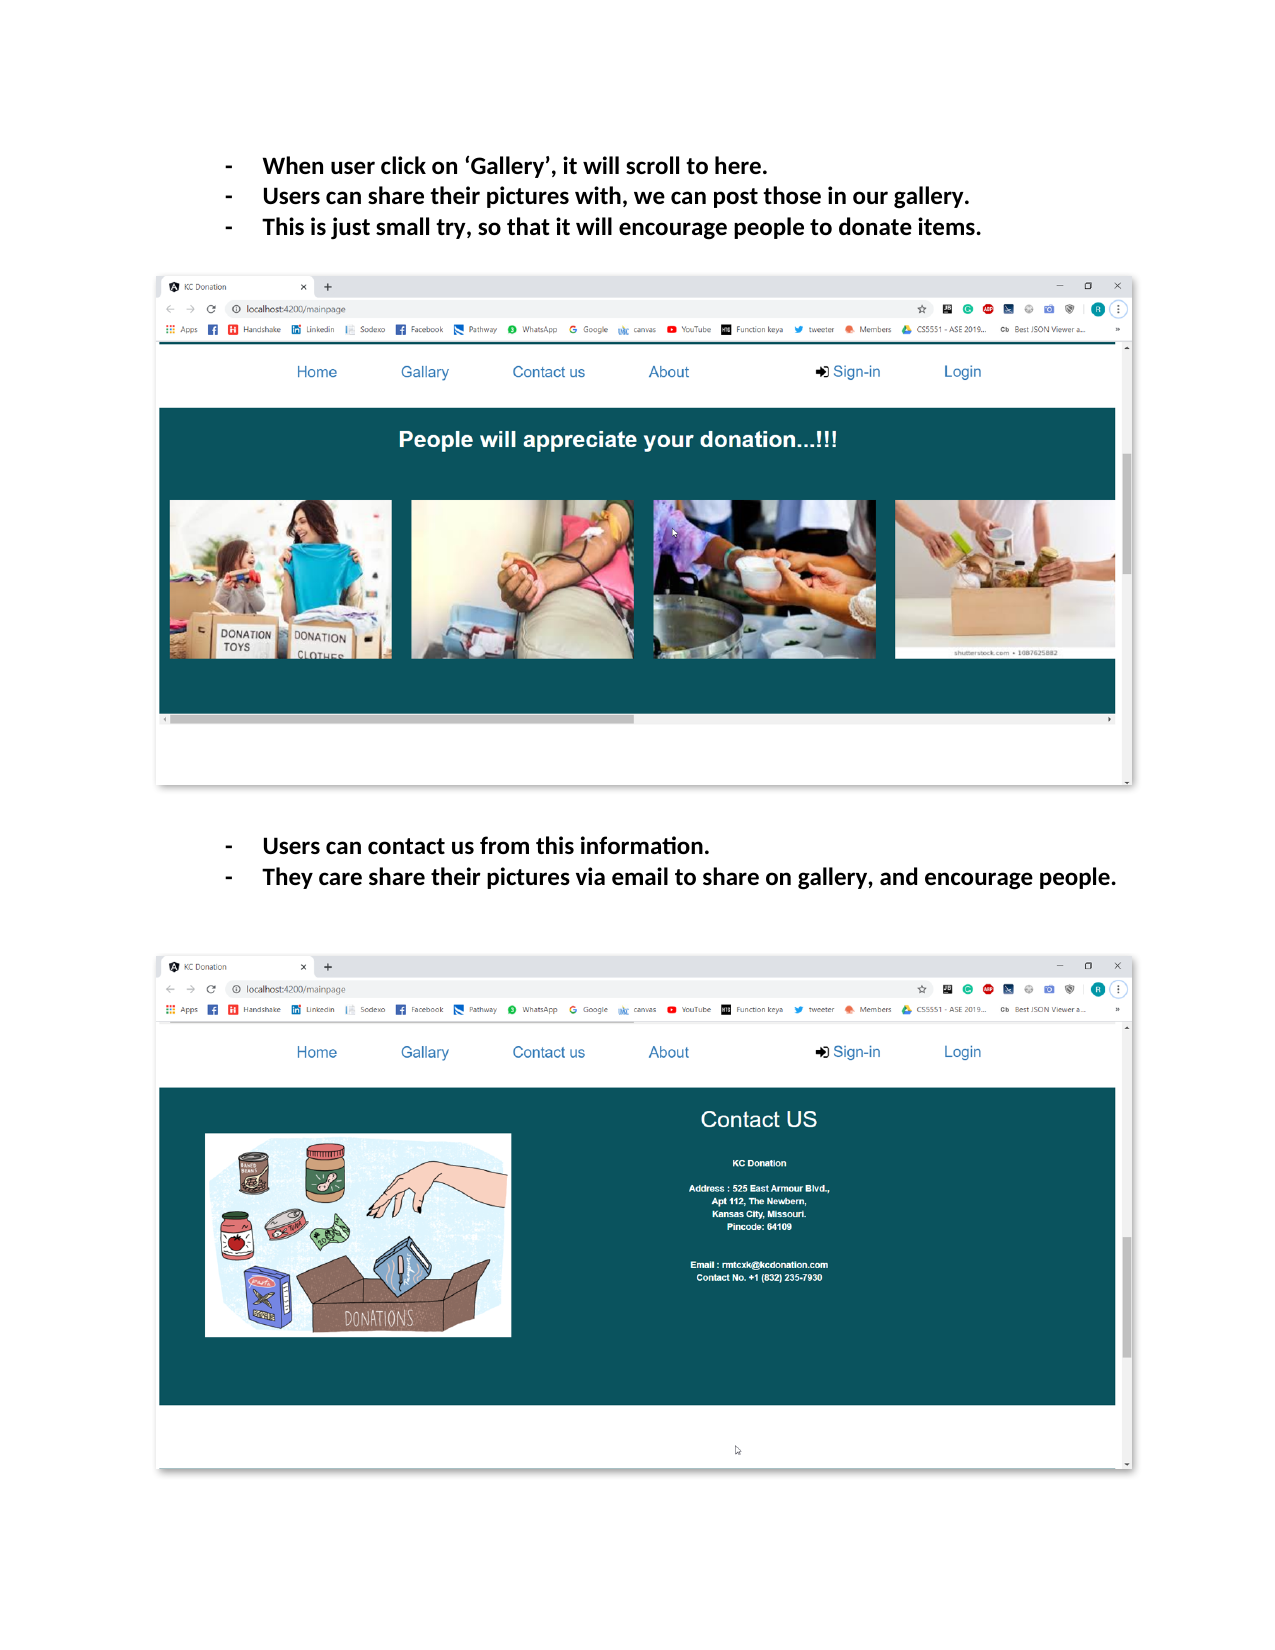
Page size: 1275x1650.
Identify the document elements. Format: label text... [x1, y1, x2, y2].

list When user click on ‘Gallery’, it will scroll to here. [225, 150, 1125, 181]
list Users can contact us from this information. [225, 830, 1125, 861]
list Users can share their pictures with, we can post those in our gallery. [225, 181, 1125, 211]
list They care share their pictures via email to share on gallery, and encourage people. [225, 861, 1125, 891]
list This is just small try, so that it will encourage people to donate items. [225, 211, 1125, 242]
picture [156, 956, 1132, 1469]
picture [156, 276, 1132, 785]
